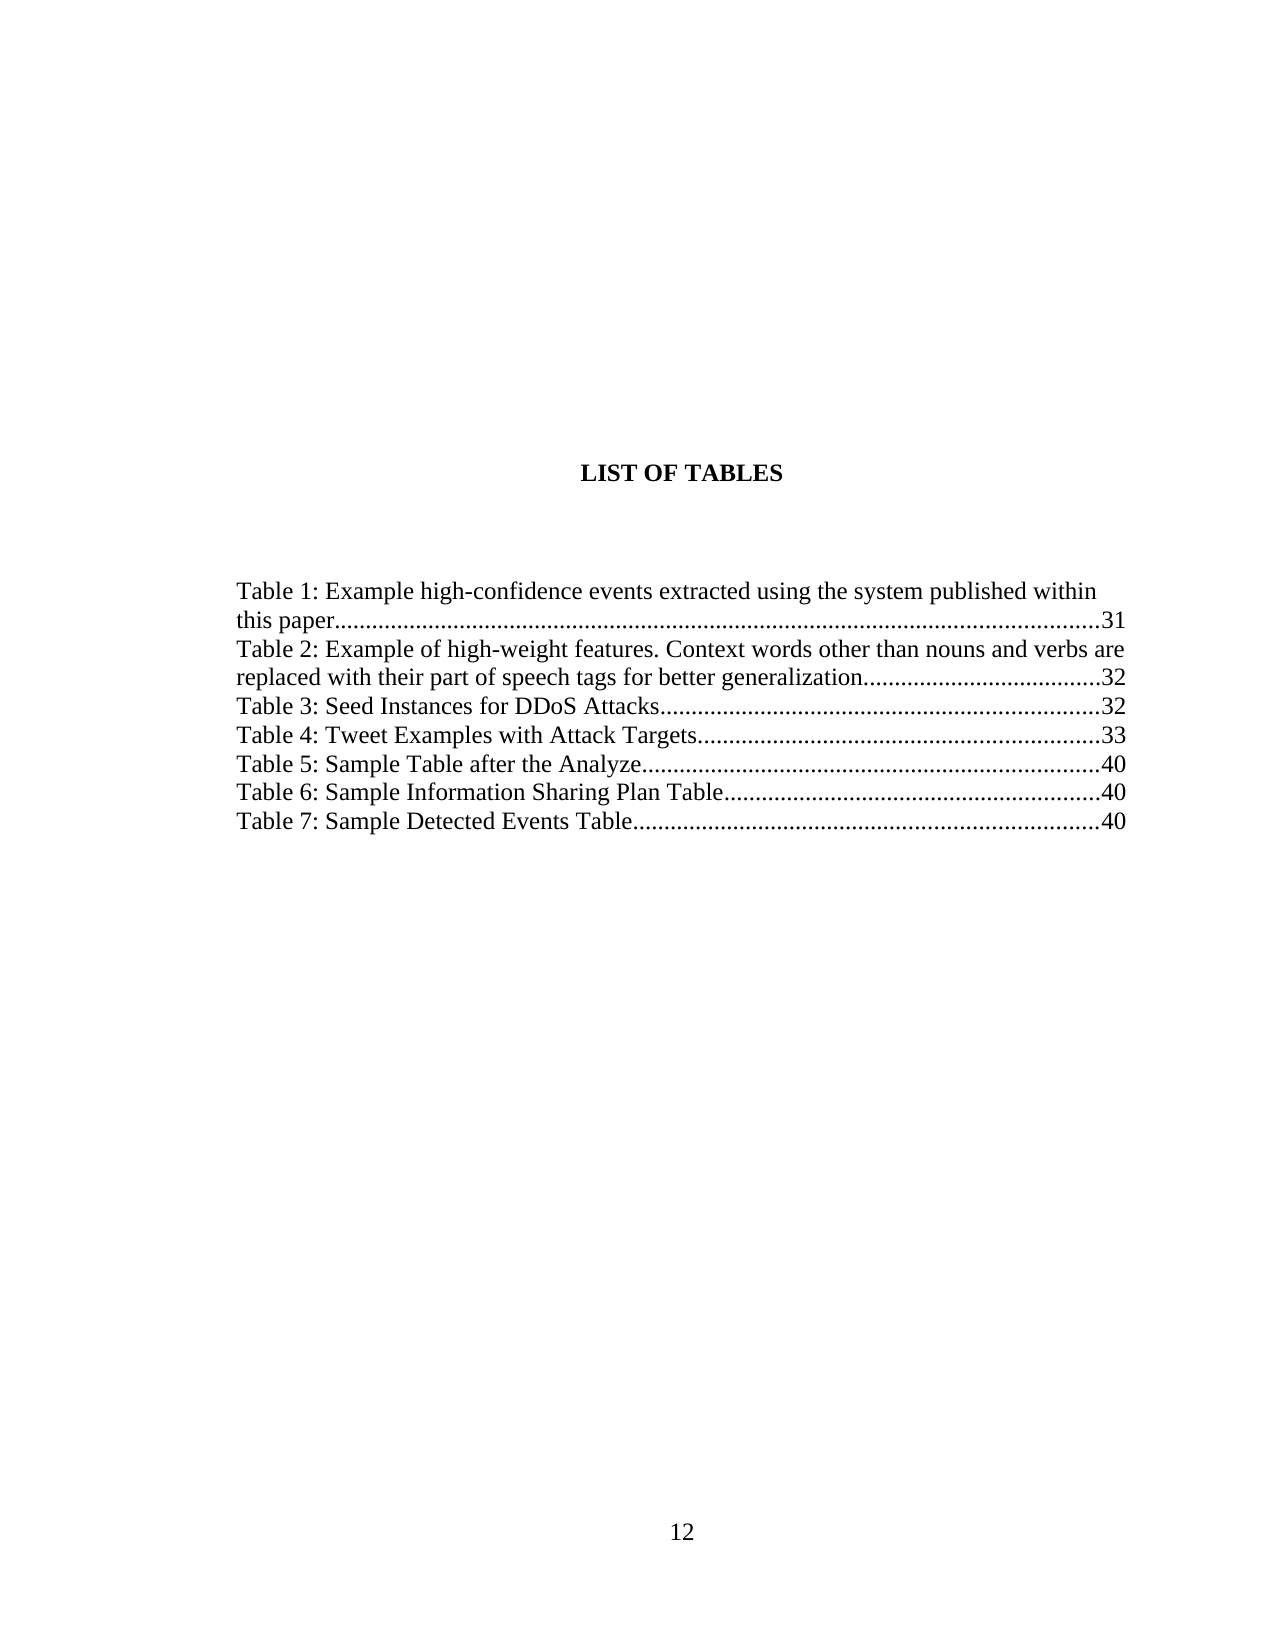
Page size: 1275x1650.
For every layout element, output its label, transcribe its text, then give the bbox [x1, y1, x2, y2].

text Table 7: Sample Detected Events Table 40 [236, 806, 1127, 835]
text Table 4: Tweet Examples with Attack Targets. 33 [236, 720, 1127, 749]
text Table 1: Example high-confidence events extracted using the system published within this paper. 31 [236, 576, 1127, 634]
text Table 3: Seed Instances for DDoS Attacks. 32 [236, 691, 1127, 720]
text Table 6: Sample Information Sharing Plan Table 40 [236, 777, 1127, 806]
text Table 2: Example of high-weight features. Context words other than nouns and verbs are replaced with their part of speech tags for better generalization. 32 [236, 634, 1127, 691]
subtitle LIST OF TABLES [236, 458, 1127, 487]
text Table 5: Sample Table after the Analyze 40 [236, 749, 1127, 777]
